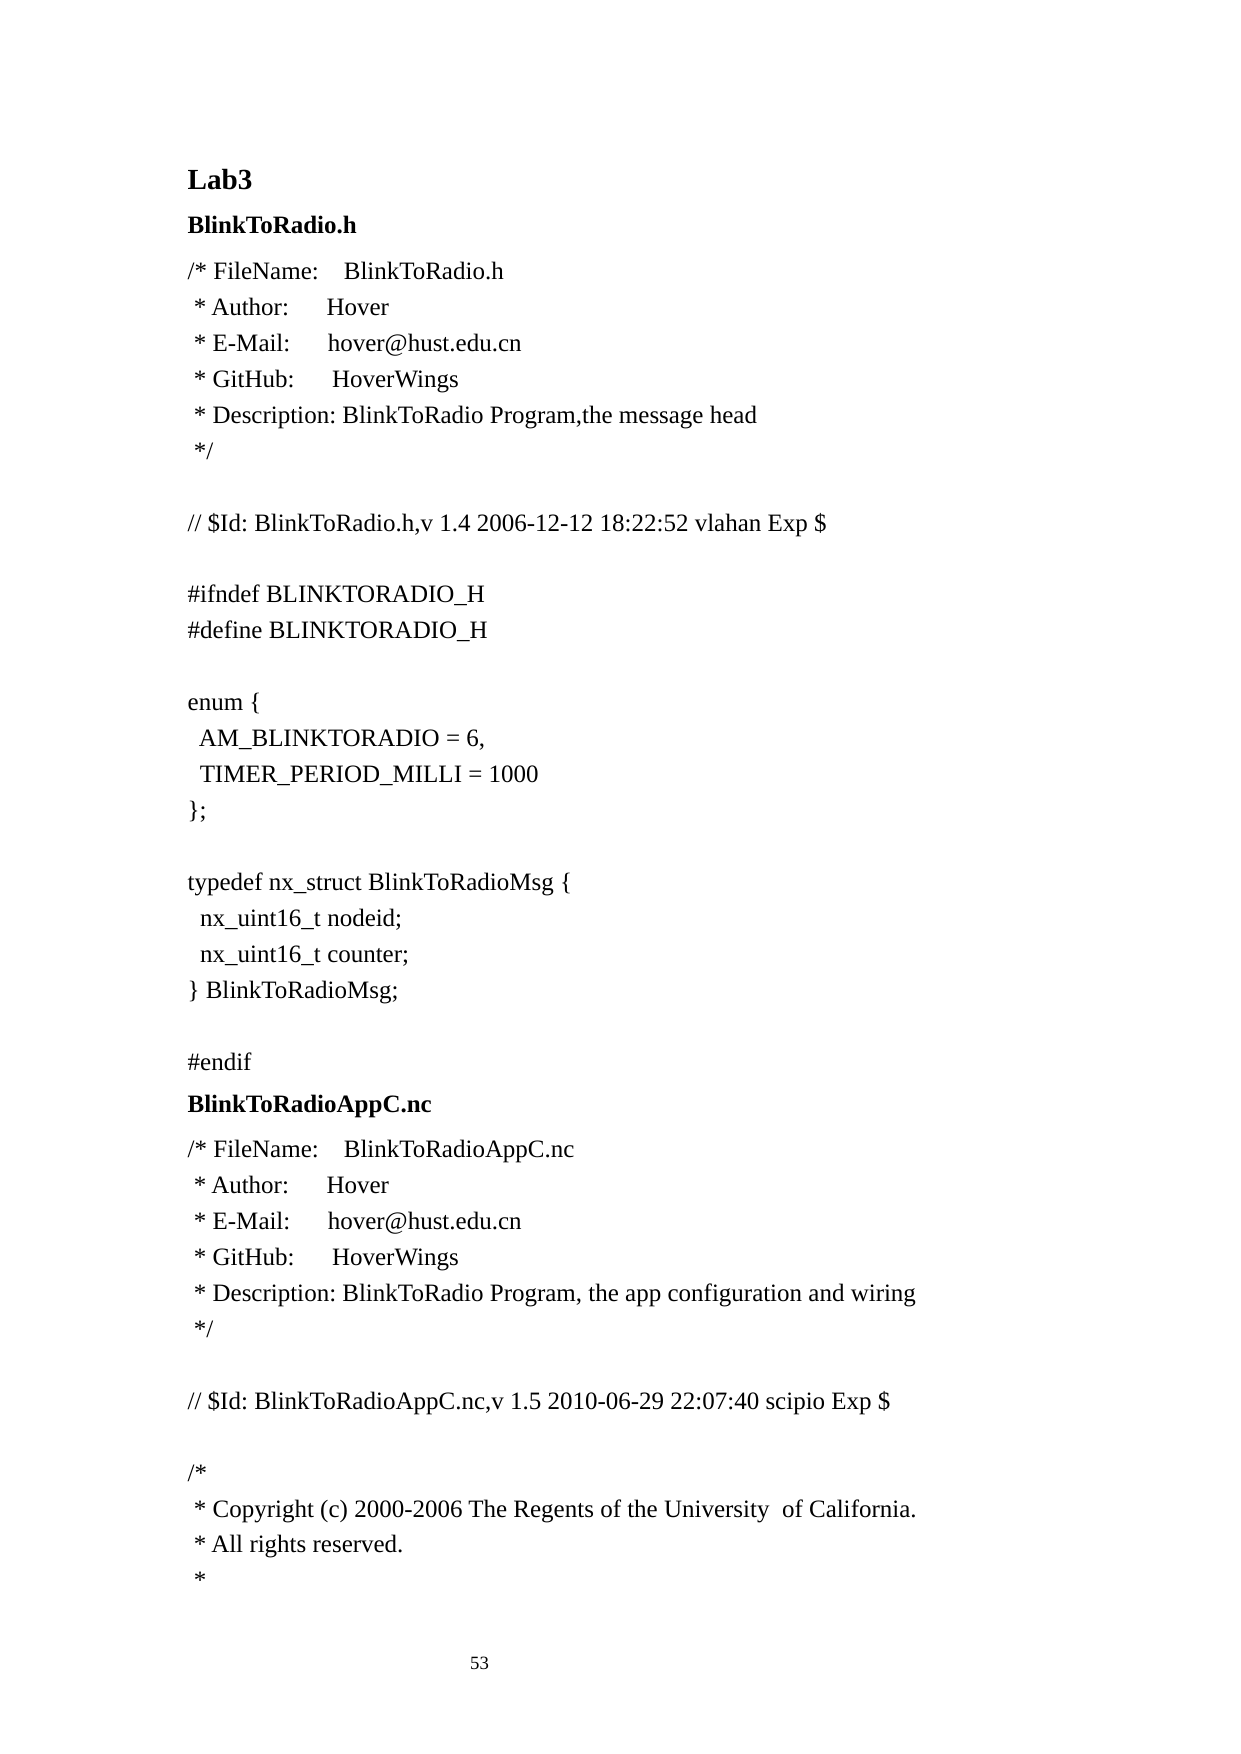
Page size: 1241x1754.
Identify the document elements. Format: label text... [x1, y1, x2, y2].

text TIMER_PERIOD_MILLI = 1000 [187, 759, 1053, 788]
text /* FileName: BlinkToRadioAppC.nc [187, 1134, 1053, 1163]
text nx_uint16_t nodeid; [187, 903, 1053, 932]
text // $Id: BlinkToRadioAppC.nc,v 1.5 2010-06-29 22:07:40 scipio Exp $ [187, 1386, 1053, 1414]
text /* FileName: BlinkToRadio.h [187, 256, 1053, 285]
text * GitHub: HoverWings [187, 364, 1053, 393]
text * Description: BlinkToRadio Program,the message head [187, 400, 1053, 428]
subtitle BlinkToRadioAppC.nc [187, 1089, 1053, 1118]
text }; [187, 795, 1053, 824]
text */ [187, 1314, 1053, 1343]
subtitle BlinkToRadio.h [187, 211, 1053, 239]
text * GitHub: HoverWings [187, 1242, 1053, 1271]
text #define BLINKTORADIO_H [187, 615, 1053, 644]
text typedef nx_struct BlinkToRadioMsg { [187, 867, 1053, 896]
text // $Id: BlinkToRadio.h,v 1.4 2006-12-12 18:22:52 vlahan Exp $ [187, 508, 1053, 536]
text /* [187, 1458, 1053, 1486]
text * All rights reserved. [187, 1529, 1053, 1558]
text * E-Mail: hover@hust.edu.cn [187, 1206, 1053, 1235]
text * [187, 1566, 1053, 1594]
text * Author: Hover [187, 1170, 1053, 1199]
text enum { [187, 687, 1053, 716]
text * Author: Hover [187, 292, 1053, 321]
text #ifndef BLINKTORADIO_H [187, 579, 1053, 608]
text } BlinkToRadioMsg; [187, 975, 1053, 1003]
text nx_uint16_t counter; [187, 939, 1053, 968]
text #endif [187, 1047, 1053, 1075]
subtitle Lab3 [187, 162, 1053, 196]
text * Copyright (c) 2000-2006 The Regents of the University of California. [187, 1494, 1053, 1522]
text * E-Mail: hover@hust.edu.cn [187, 328, 1053, 357]
text */ [187, 436, 1053, 464]
text AM_BLINKTORADIO = 6, [187, 723, 1053, 752]
text * Description: BlinkToRadio Program, the app configuration and wiring [187, 1278, 1053, 1307]
